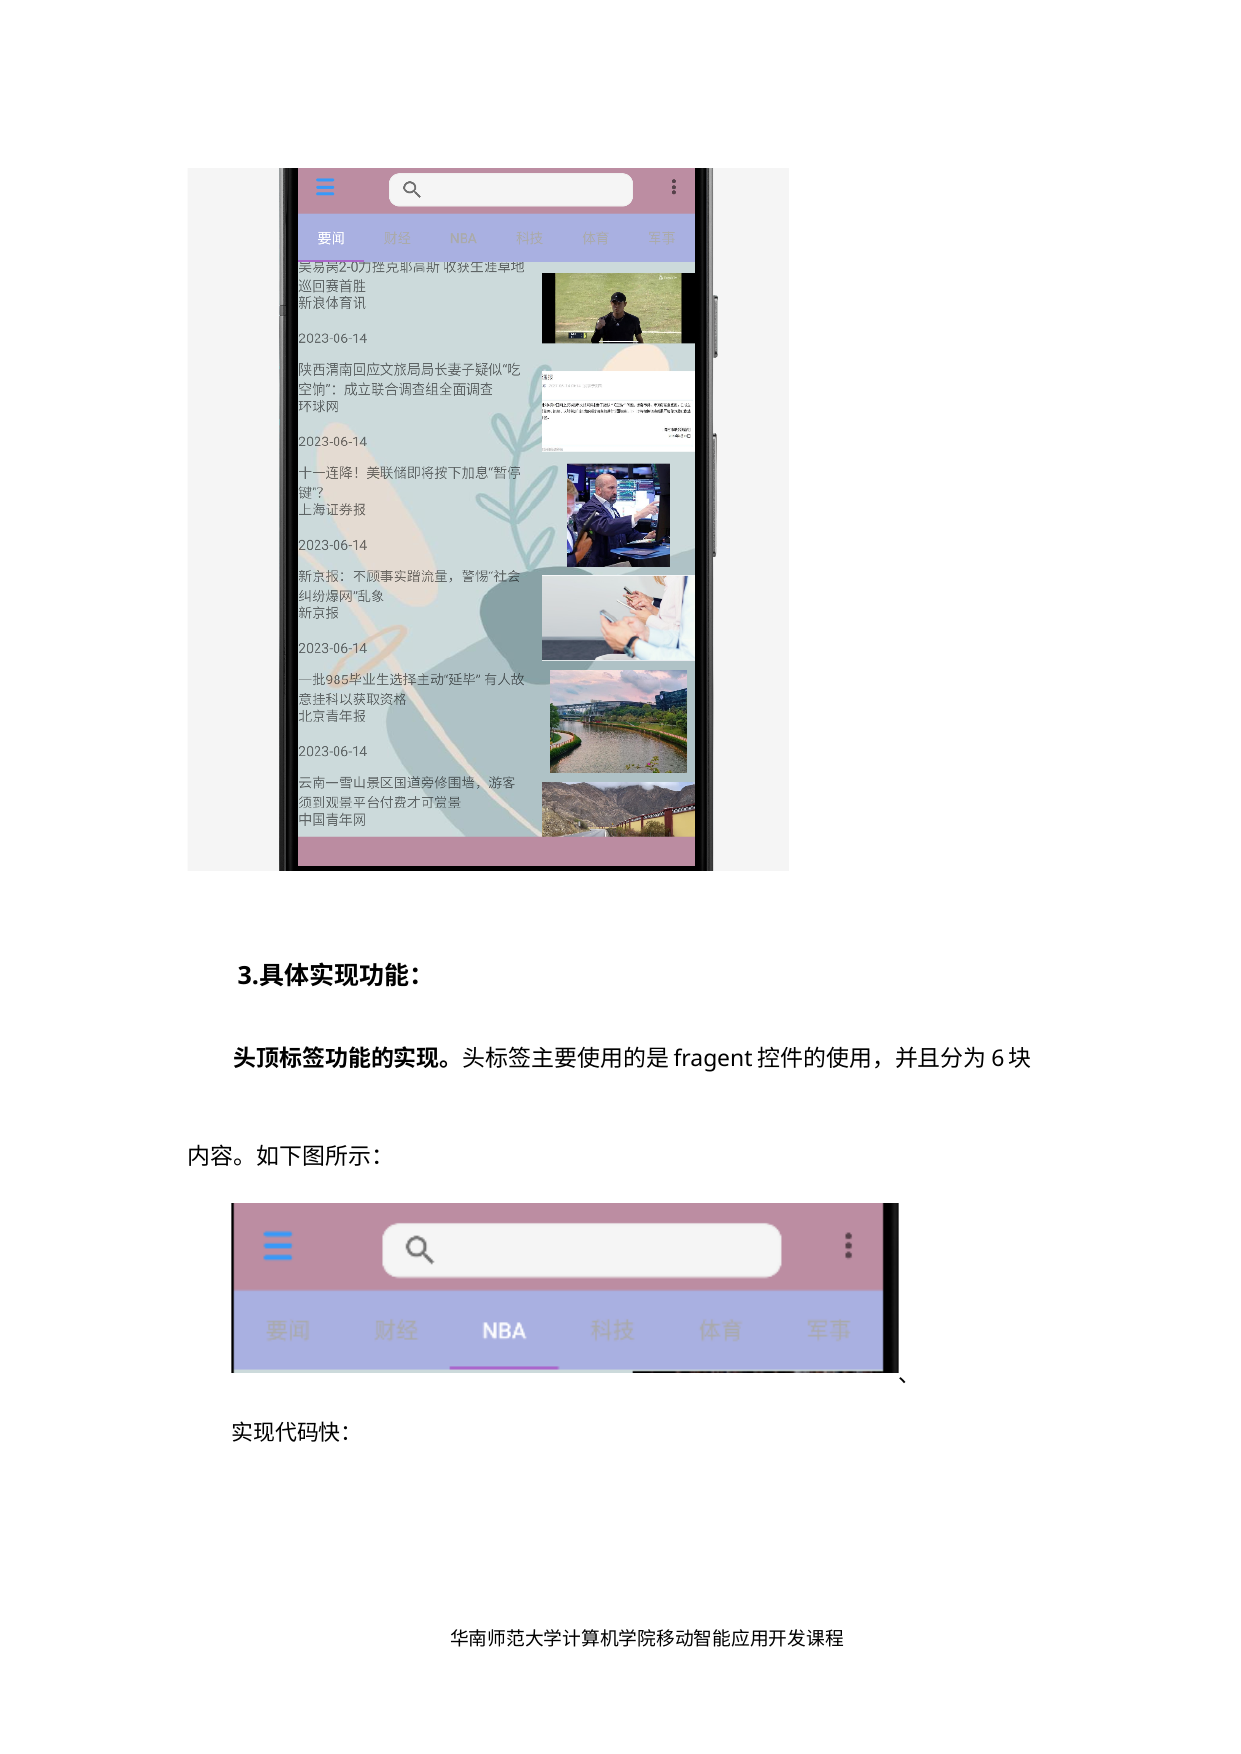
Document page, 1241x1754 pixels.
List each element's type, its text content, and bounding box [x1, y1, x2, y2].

picture [231, 1203, 899, 1373]
text 头顶标签功能的实现。头标签主要使用的是fragent控件的使用，并且分为6块内容。如下图所示： [187, 1024, 1053, 1187]
picture [187, 168, 789, 871]
text 3.具体实现功能： [187, 941, 1053, 1006]
text 实现代码快： [187, 1414, 1053, 1447]
